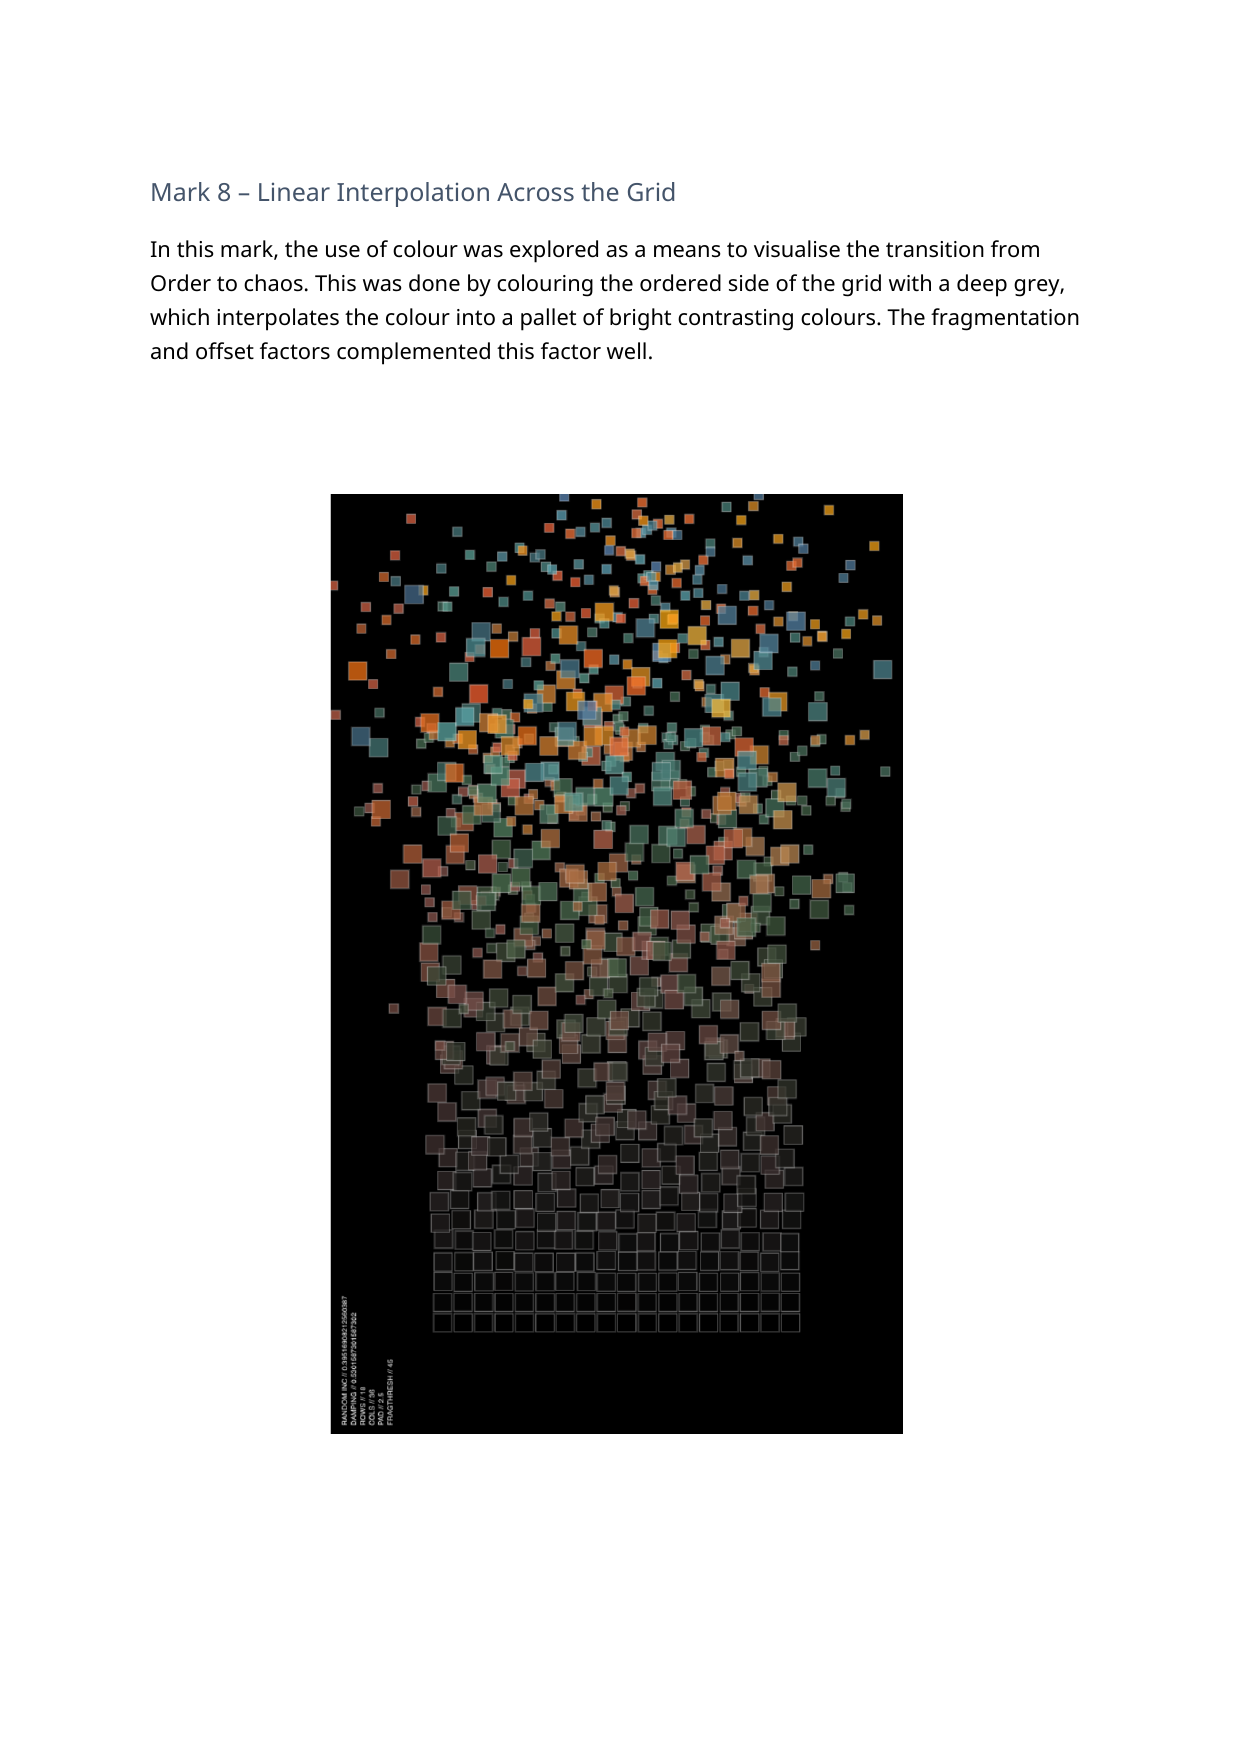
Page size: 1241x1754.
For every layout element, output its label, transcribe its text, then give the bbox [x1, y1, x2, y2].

picture [331, 495, 903, 1433]
subtitle Mark 8 – Linear Interpolation Across the Grid [150, 175, 1090, 209]
text In this mark, the use of colour was explored as a means to visualise the transition from Order to chaos. This was done by colouring the ordered side of the grid with a deep grey, which interpolates the colour into a pallet of bright contrasting colours. The fragmentation and offset factors complemented this factor well. [150, 234, 1090, 366]
